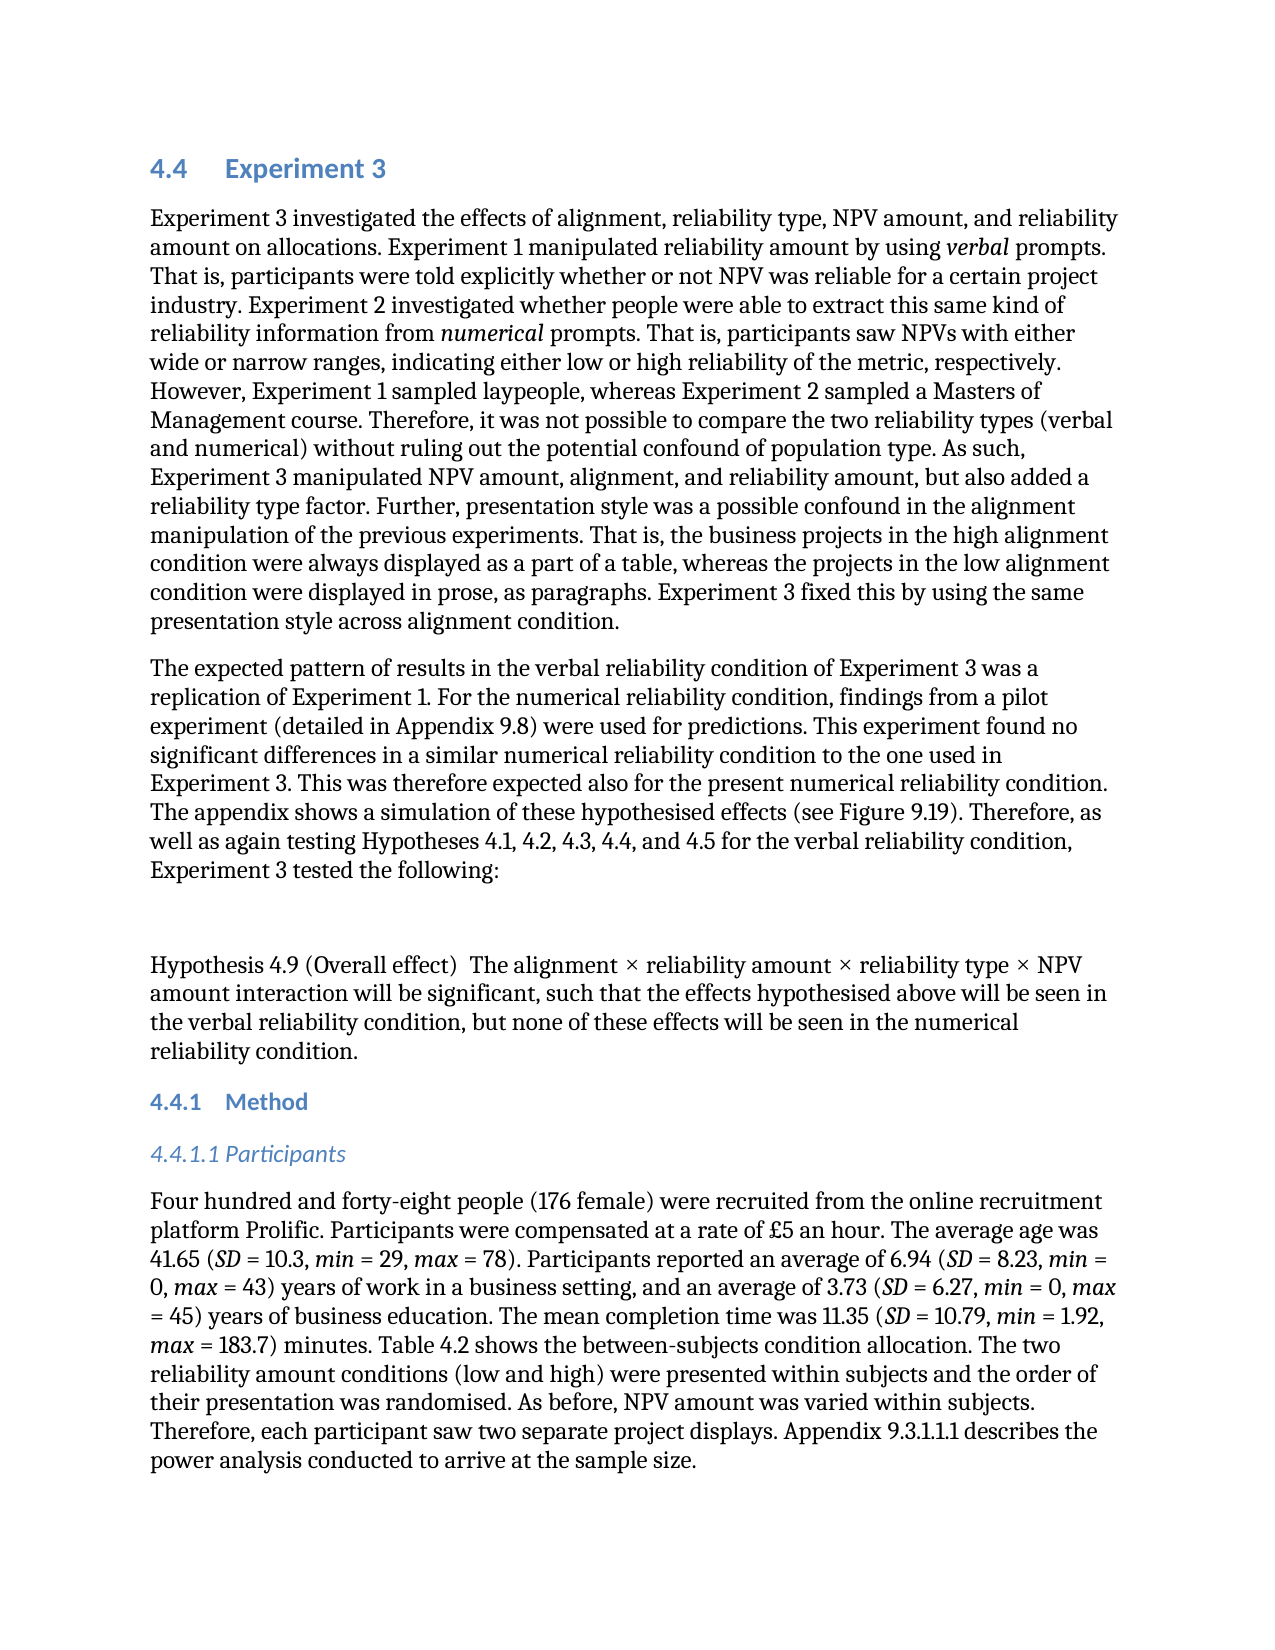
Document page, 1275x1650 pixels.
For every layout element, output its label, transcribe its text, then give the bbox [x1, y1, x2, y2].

subtitle 4.4.1.1 Participants [150, 1138, 1125, 1168]
text Four hundred and forty-eight people (176 female) were recruited from the online recruitment platform Prolific. Participants were compensated at a rate of £5 an hour. The average age was 41.65 (SD = 10.3, min = 29, max = 78). Participants reported an average of 6.94 (SD = 8.23, min = 0, max = 43) years of work in a business setting, and an average of 3.73 (SD = 6.27, min = 0, max = 45) years of business education. The mean completion time was 11.35 (SD = 10.79, min = 1.92, max = 183.7) minutes. Table 4.2 shows the between-subjects condition allocation. The two reliability amount conditions (low and high) were presented within subjects and the order of their presentation was randomised. As before, NPV amount was varied within subjects. Therefore, each participant saw two separate project displays. Appendix 9.3.1.1.1 describes the power analysis conducted to arrive at the sample size. [150, 1187, 1125, 1474]
subtitle 4.4 Experiment 3 [150, 150, 1125, 186]
text Hypothesis 4.9 (Overall effect) The alignment reliability amount reliability type NPV amount interaction will be significant, such that the effects hypothesised above will be seen in the verbal reliability condition, but none of these effects will be seen in the numerical reliability condition. [150, 951, 1125, 1066]
text Experiment 3 investigated the effects of alignment, reliability type, NPV amount, and reliability amount on allocations. Experiment 1 manipulated reliability amount by using verbal prompts. That is, participants were told explicitly whether or not NPV was reliable for a certain project industry. Experiment 2 investigated whether people were able to extract this same kind of reliability information from numerical prompts. That is, participants saw NPVs with either wide or narrow ranges, indicating either low or high reliability of the metric, respectively. However, Experiment 1 sampled laypeople, whereas Experiment 2 sampled a Masters of Management course. Therefore, it was not possible to compare the two reliability types (verbal and numerical) without ruling out the potential confound of population type. As such, Experiment 3 manipulated NPV amount, alignment, and reliability amount, but also added a reliability type factor. Further, presentation style was a possible confound in the alignment manipulation of the previous experiments. That is, the business projects in the high alignment condition were always displayed as a part of a table, whereas the projects in the low alignment condition were displayed in prose, as paragraphs. Experiment 3 fixed this by using the same presentation style across alignment condition. [150, 204, 1125, 636]
subtitle 4.4.1 Method [150, 1086, 1125, 1117]
text The expected pattern of results in the verbal reliability condition of Experiment 3 was a replication of Experiment 1. For the numerical reliability condition, findings from a pilot experiment (detailed in Appendix 9.8) were used for predictions. This experiment found no significant differences in a similar numerical reliability condition to the one used in Experiment 3. This was therefore expected also for the present numerical reliability condition. The appendix shows a simulation of these hypothesised effects (see Figure 9.19). Therefore, as well as again testing Hypotheses 4.1, 4.2, 4.3, 4.4, and 4.5 for the verbal reliability condition, Experiment 3 tested the following: [150, 654, 1125, 884]
